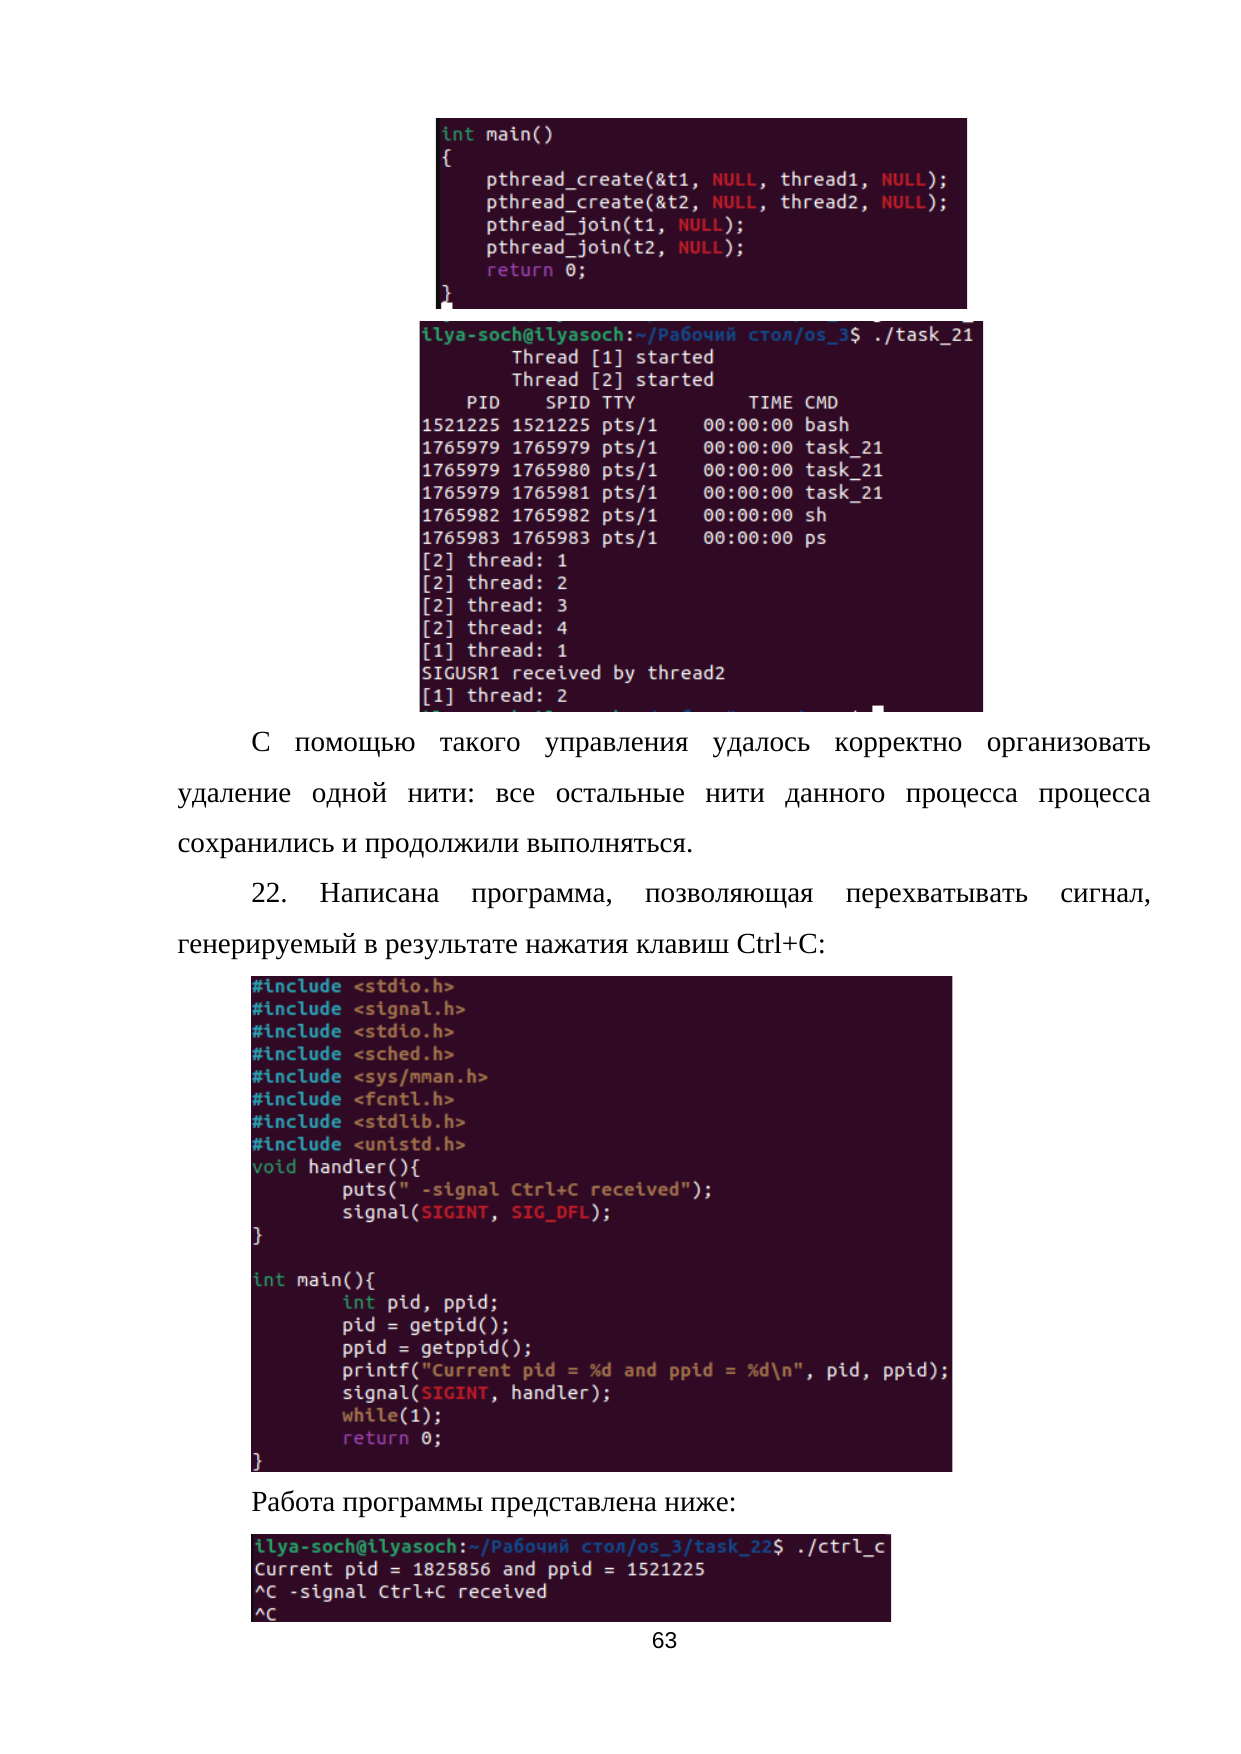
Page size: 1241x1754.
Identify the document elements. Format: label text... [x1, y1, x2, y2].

picture [419, 321, 984, 712]
list Работа программы представлена ниже: [177, 1484, 1152, 1518]
list 22. Написана программа, позволяющая перехватывать сигнал, генерируемый в результате нажатия клавиш Ctrl+C: [177, 875, 1152, 959]
picture [435, 118, 968, 309]
picture [251, 1534, 892, 1622]
picture [251, 976, 953, 1472]
list С помощью такого управления удалось корректно организовать удаление одной нити: все остальные нити данного процесса процесса сохранились и продолжили выполняться. [177, 724, 1152, 859]
